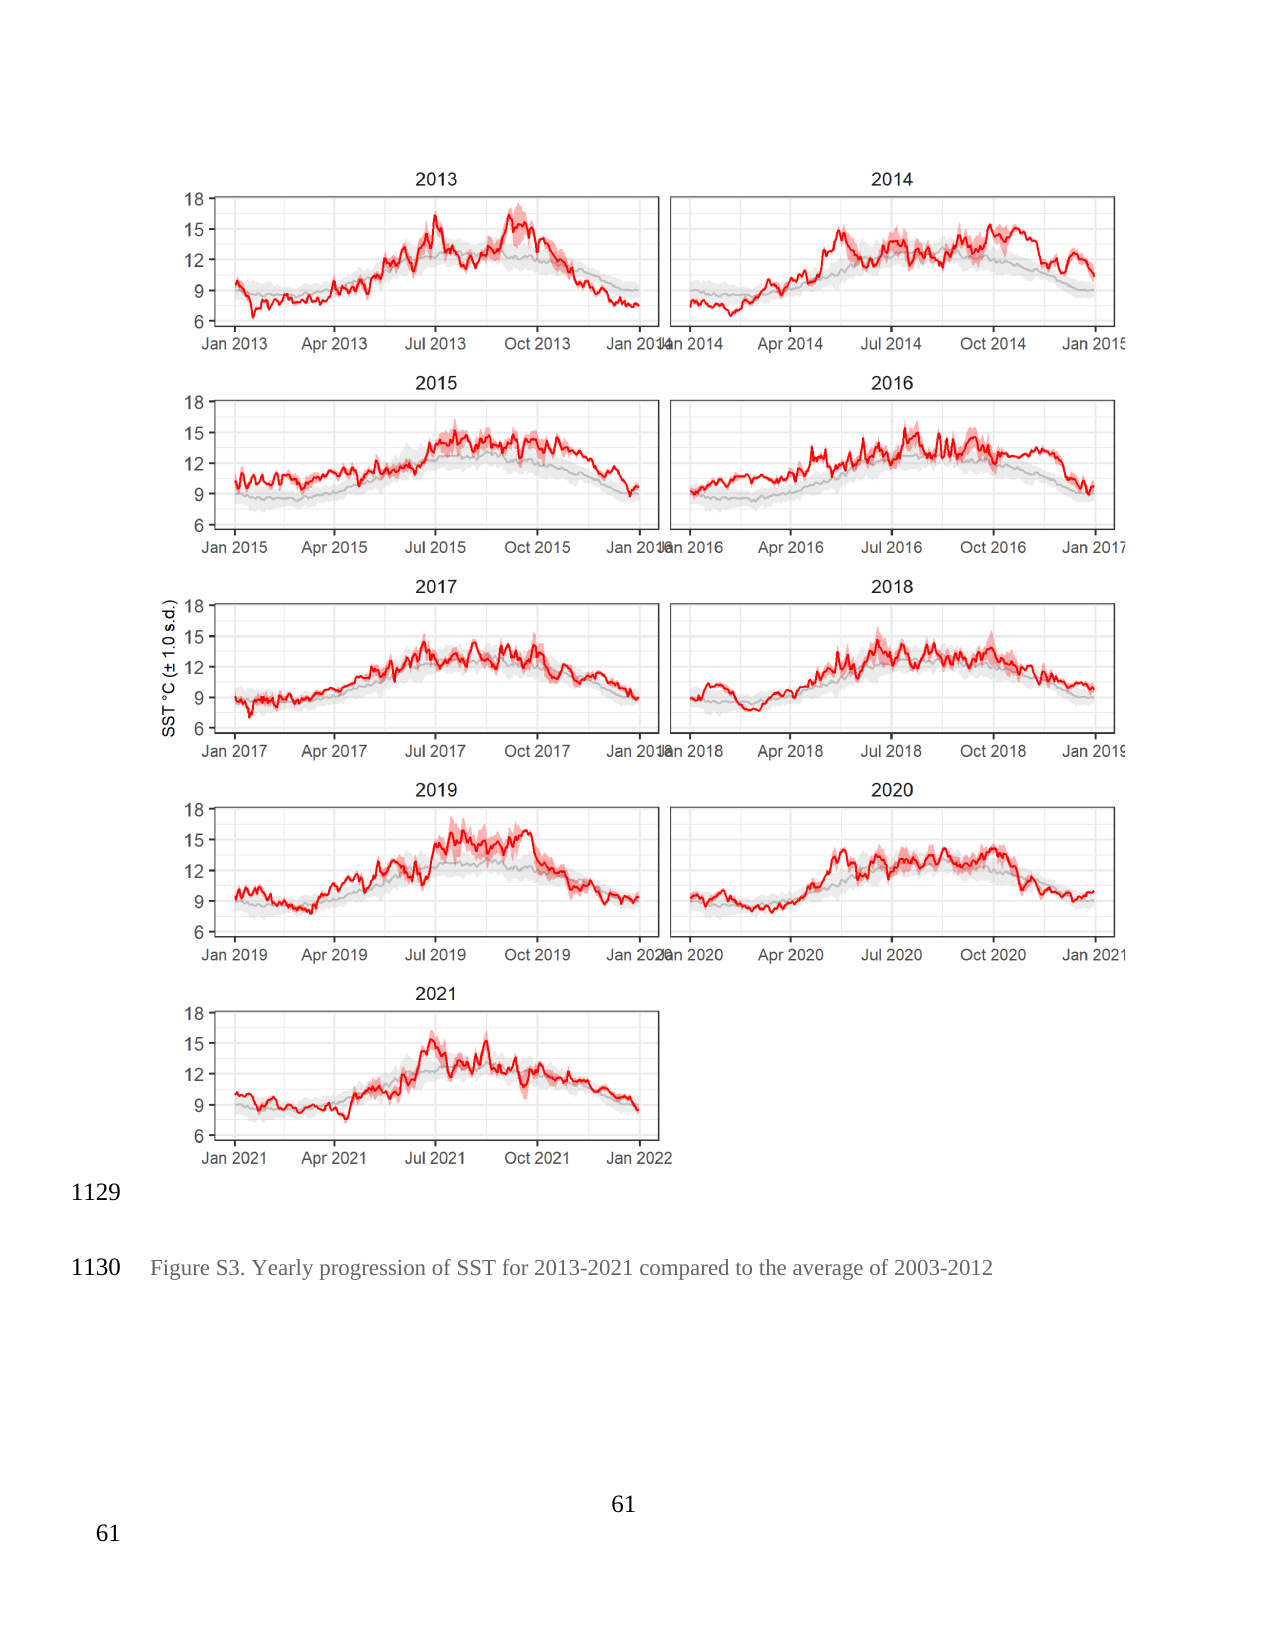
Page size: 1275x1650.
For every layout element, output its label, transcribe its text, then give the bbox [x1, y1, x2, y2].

subtitle Figure S3. Yearly progression of SST for 2013-2021 compared to the average of 2003-2012 [150, 1254, 1022, 1280]
picture [150, 150, 1125, 1200]
